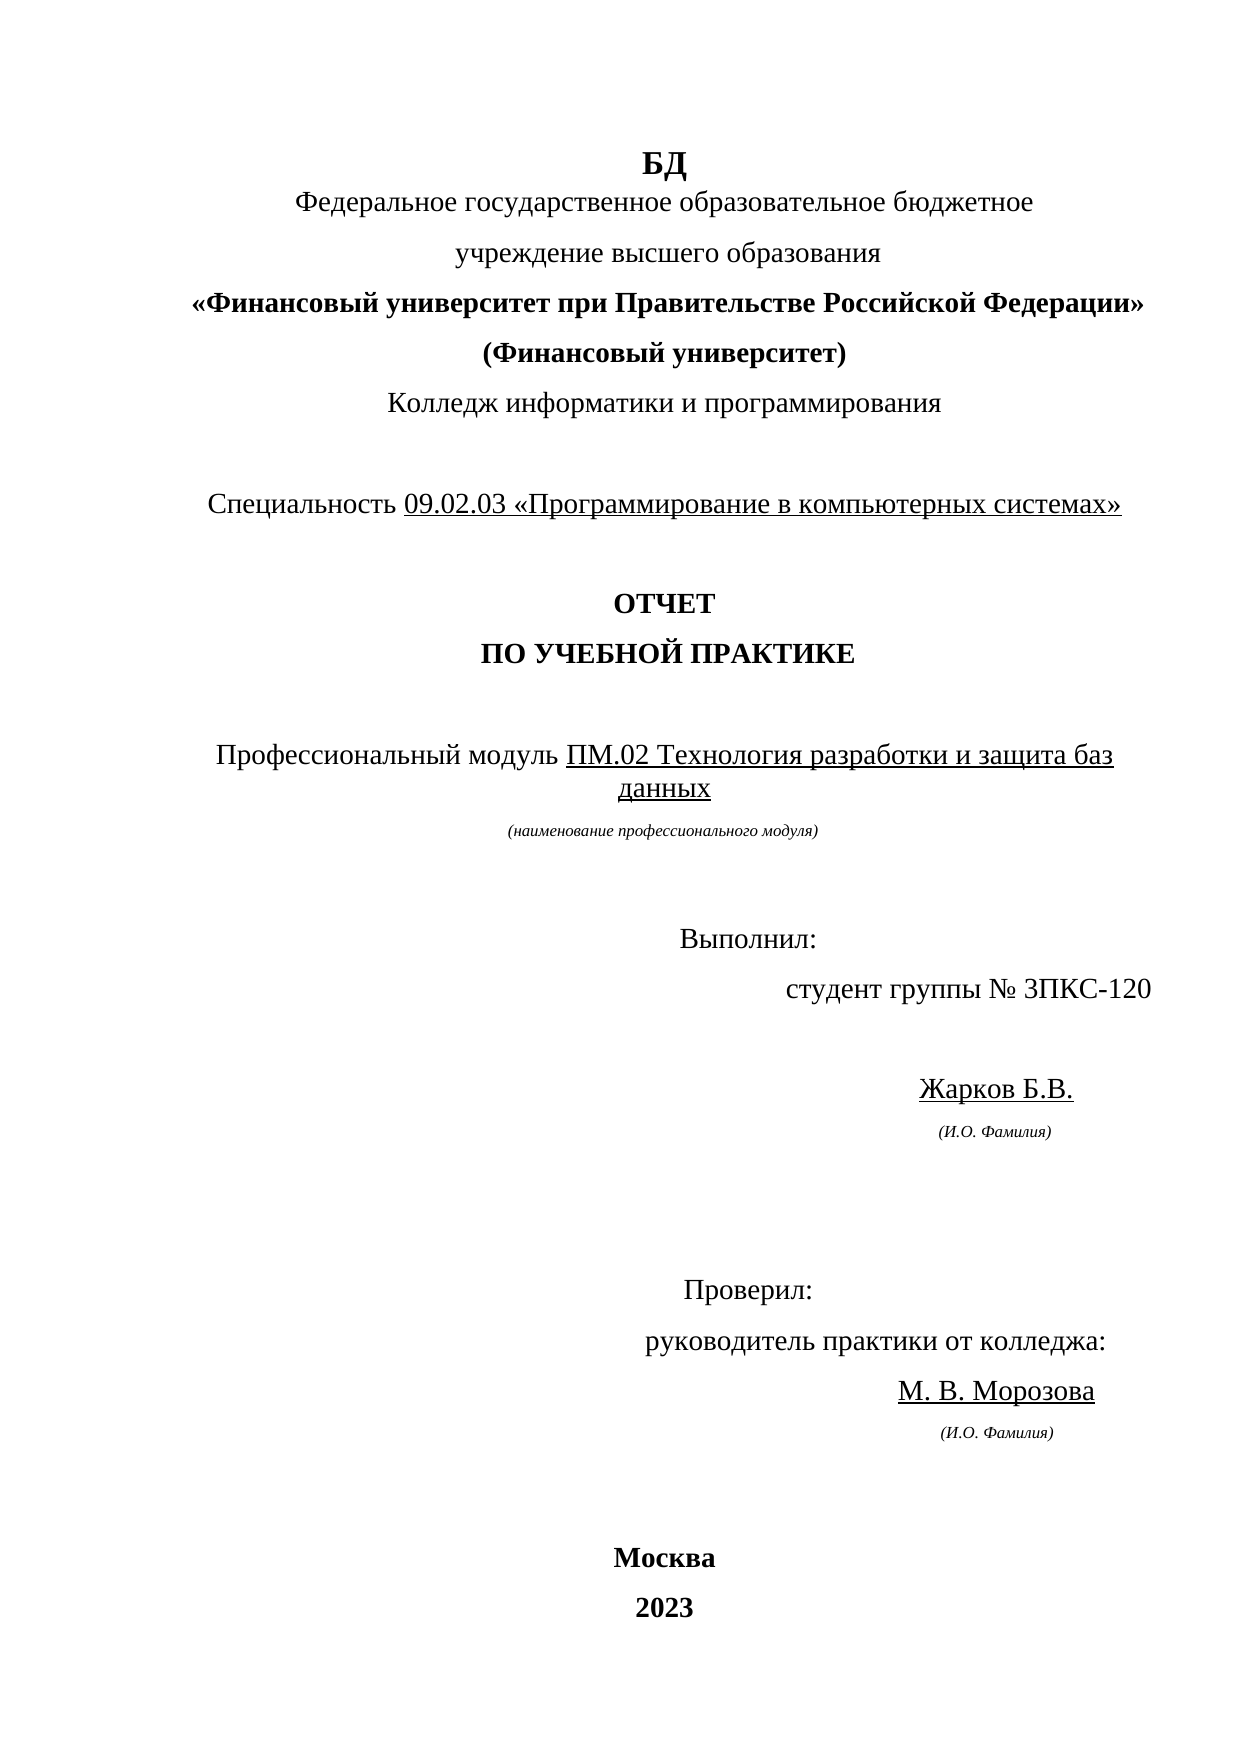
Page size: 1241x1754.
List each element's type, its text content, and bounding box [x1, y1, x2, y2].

text 2023 [177, 1590, 1152, 1624]
text студент группы № 3ПКС-120 [177, 971, 1152, 1005]
text Выполнил: [177, 921, 1152, 954]
text учреждение высшего образования [177, 235, 1152, 268]
text (И.О. Фамилия) [841, 1122, 1152, 1155]
text Проверил: [177, 1272, 1152, 1306]
text Москва [177, 1540, 1152, 1574]
text М. В. Морозова [767, 1373, 1152, 1406]
text Жарков Б.В. [767, 1072, 1152, 1105]
text (Финансовый университет) [177, 335, 1152, 369]
text Специальность 09.02.03 «Программирование в компьютерных системах» [177, 486, 1152, 519]
text Колледж информатики и программирования [177, 385, 1152, 419]
subtitle БД [177, 143, 1152, 181]
text (наименование профессионального модуля) [177, 821, 1152, 854]
text Профессиональный модуль ПМ.02 Технология разработки и защита баз данных [177, 737, 1152, 804]
text Федеральное государственное образовательное бюджетное [177, 184, 1152, 218]
text ПО УЧЕБНОЙ ПРАКТИКЕ [177, 636, 1152, 670]
text руководитель практики от колледжа: [177, 1323, 1152, 1356]
text «Финансовый университет при Правительстве Российской Федерации» [177, 285, 1152, 318]
text ОТЧЕТ [177, 586, 1152, 620]
text (И.О. Фамилия) [472, 1423, 1152, 1457]
